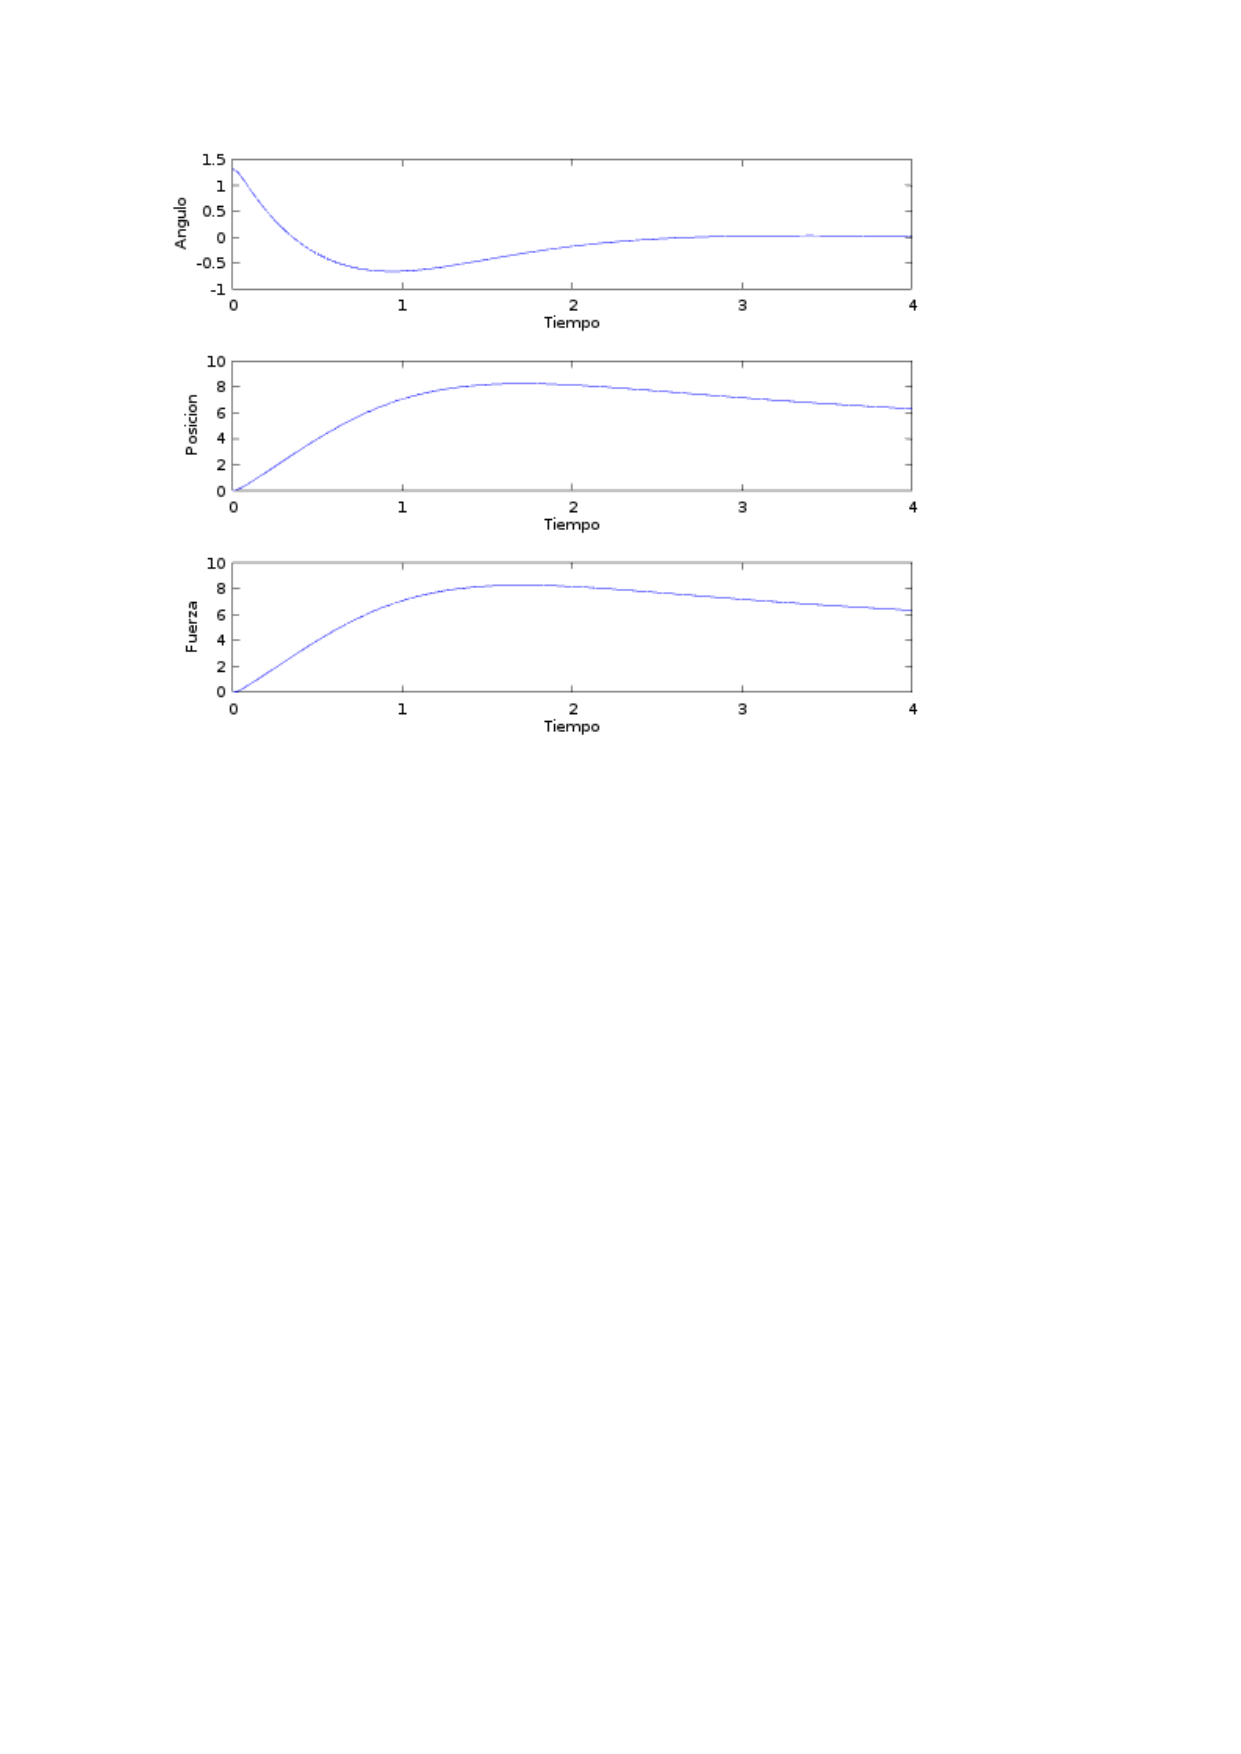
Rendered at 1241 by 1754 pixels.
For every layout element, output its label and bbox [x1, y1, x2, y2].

picture [158, 135, 968, 746]
